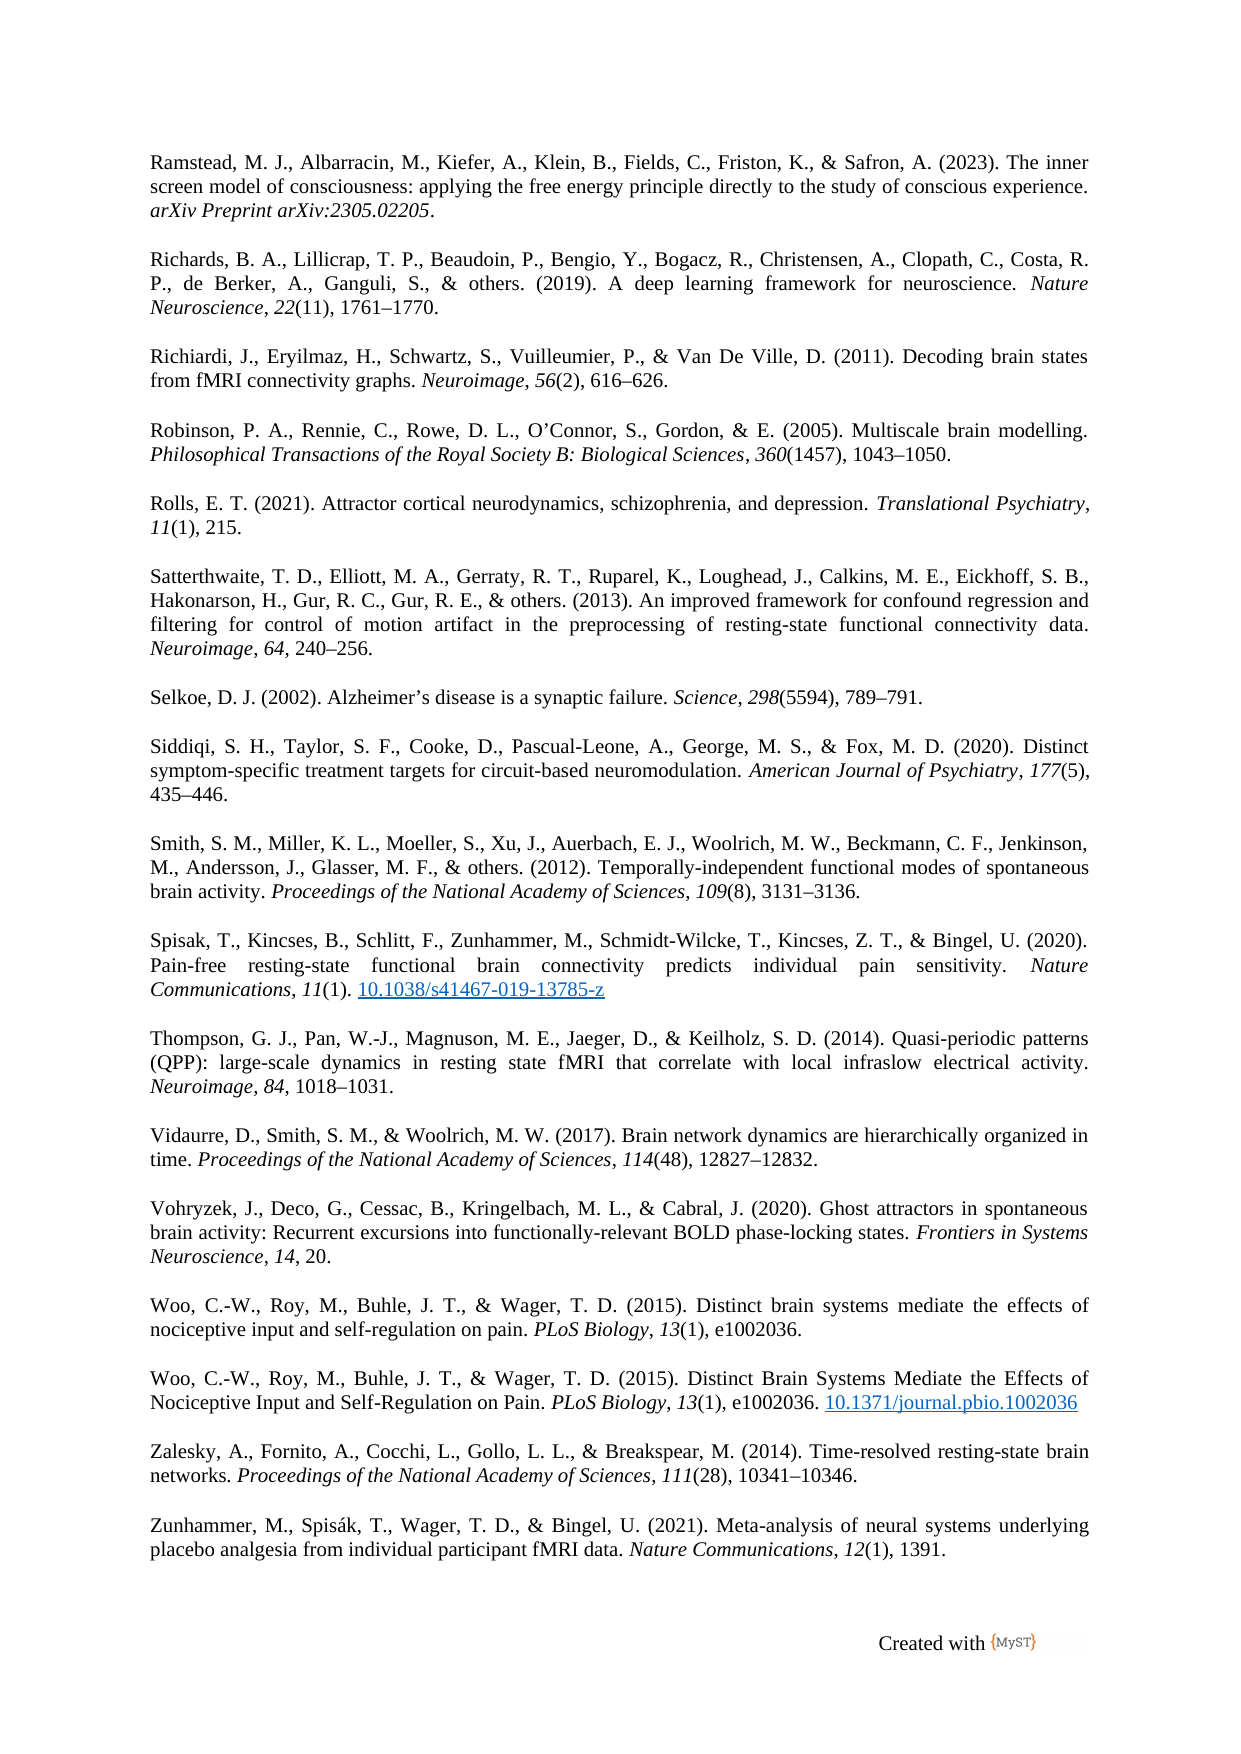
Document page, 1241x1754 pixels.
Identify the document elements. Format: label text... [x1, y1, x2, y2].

text Selkoe, D. J. (2002). Alzheimer’s disease is a synaptic failure. Science, 298(5594), 789–791. [150, 685, 1090, 709]
text Vidaurre, D., Smith, S. M., & Woolrich, M. W. (2017). Brain network dynamics are hierarchically organized in time. Proceedings of the National Academy of Sciences, 114(48), 12827–12832. [150, 1123, 1090, 1171]
text Richiardi, J., Eryilmaz, H., Schwartz, S., Vuilleumier, P., & Van De Ville, D. (2011). Decoding brain states from fMRI connectivity graphs. Neuroimage, 56(2), 616–626. [150, 344, 1090, 392]
text Siddiqi, S. H., Taylor, S. F., Cooke, D., Pascual-Leone, A., George, M. S., & Fox, M. D. (2020). Distinct symptom-specific treatment targets for circuit-based neuromodulation. American Journal of Psychiatry, 177(5), 435–446. [150, 734, 1090, 806]
text Richards, B. A., Lillicrap, T. P., Beaudoin, P., Bengio, Y., Bogacz, R., Christensen, A., Clopath, C., Costa, R. P., de Berker, A., Ganguli, S., & others. (2019). A deep learning framework for neuroscience. Nature Neuroscience, 22(11), 1761–1770. [150, 247, 1090, 319]
text Zunhammer, M., Spisák, T., Wager, T. D., & Bingel, U. (2021). Meta-analysis of neural systems underlying placebo analgesia from individual participant fMRI data. Nature Communications, 12(1), 1391. [150, 1512, 1090, 1561]
text Ramstead, M. J., Albarracin, M., Kiefer, A., Klein, B., Fields, C., Friston, K., & Safron, A. (2023). The inner screen model of consciousness: applying the free energy principle directly to the study of conscious experience. arXiv Preprint arXiv:2305.02205. [150, 150, 1090, 222]
text Vohryzek, J., Deco, G., Cessac, B., Kringelbach, M. L., & Cabral, J. (2020). Ghost attractors in spontaneous brain activity: Recurrent excursions into functionally-relevant BOLD phase-locking states. Frontiers in Systems Neuroscience, 14, 20. [150, 1196, 1090, 1268]
picture [990, 1633, 1091, 1651]
text Woo, C.-W., Roy, M., Buhle, J. T., & Wager, T. D. (2015). Distinct Brain Systems Mediate the Effects of Nociceptive Input and Self-Regulation on Pain. PLoS Biology, 13(1), e1002036. 10.1371/journal.pbio.1002036 [150, 1366, 1090, 1414]
text Smith, S. M., Miller, K. L., Moeller, S., Xu, J., Auerbach, E. J., Woolrich, M. W., Beckmann, C. F., Jenkinson, M., Andersson, J., Glasser, M. F., & others. (2012). Temporally-independent functional modes of spontaneous brain activity. Proceedings of the National Academy of Sciences, 109(8), 3131–3136. [150, 831, 1090, 903]
text Spisak, T., Kincses, B., Schlitt, F., Zunhammer, M., Schmidt-Wilcke, T., Kincses, Z. T., & Bingel, U. (2020). Pain-free resting-state functional brain connectivity predicts individual pain sensitivity. Nature Communications, 11(1). 10.1038/s41467-019-13785-z [150, 928, 1090, 1001]
text Zalesky, A., Fornito, A., Cocchi, L., Gollo, L. L., & Breakspear, M. (2014). Time-resolved resting-state brain networks. Proceedings of the National Academy of Sciences, 111(28), 10341–10346. [150, 1439, 1090, 1487]
text Rolls, E. T. (2021). Attractor cortical neurodynamics, schizophrenia, and depression. Translational Psychiatry, 11(1), 215. [150, 491, 1090, 539]
text Woo, C.-W., Roy, M., Buhle, J. T., & Wager, T. D. (2015). Distinct brain systems mediate the effects of nociceptive input and self-regulation on pain. PLoS Biology, 13(1), e1002036. [150, 1293, 1090, 1341]
text Robinson, P. A., Rennie, C., Rowe, D. L., O’Connor, S., Gordon, & E. (2005). Multiscale brain modelling. Philosophical Transactions of the Royal Society B: Biological Sciences, 360(1457), 1043–1050. [150, 417, 1090, 466]
text Thompson, G. J., Pan, W.-J., Magnuson, M. E., Jaeger, D., & Keilholz, S. D. (2014). Quasi-periodic patterns (QPP): large-scale dynamics in resting state fMRI that correlate with local infraslow electrical activity. Neuroimage, 84, 1018–1031. [150, 1026, 1090, 1098]
text Satterthwaite, T. D., Elliott, M. A., Gerraty, R. T., Ruparel, K., Loughead, J., Calkins, M. E., Eickhoff, S. B., Hakonarson, H., Gur, R. C., Gur, R. E., & others. (2013). An improved framework for confound regression and filtering for control of motion artifact in the preprocessing of resting-state functional connectivity data. Neuroimage, 64, 240–256. [150, 564, 1090, 660]
